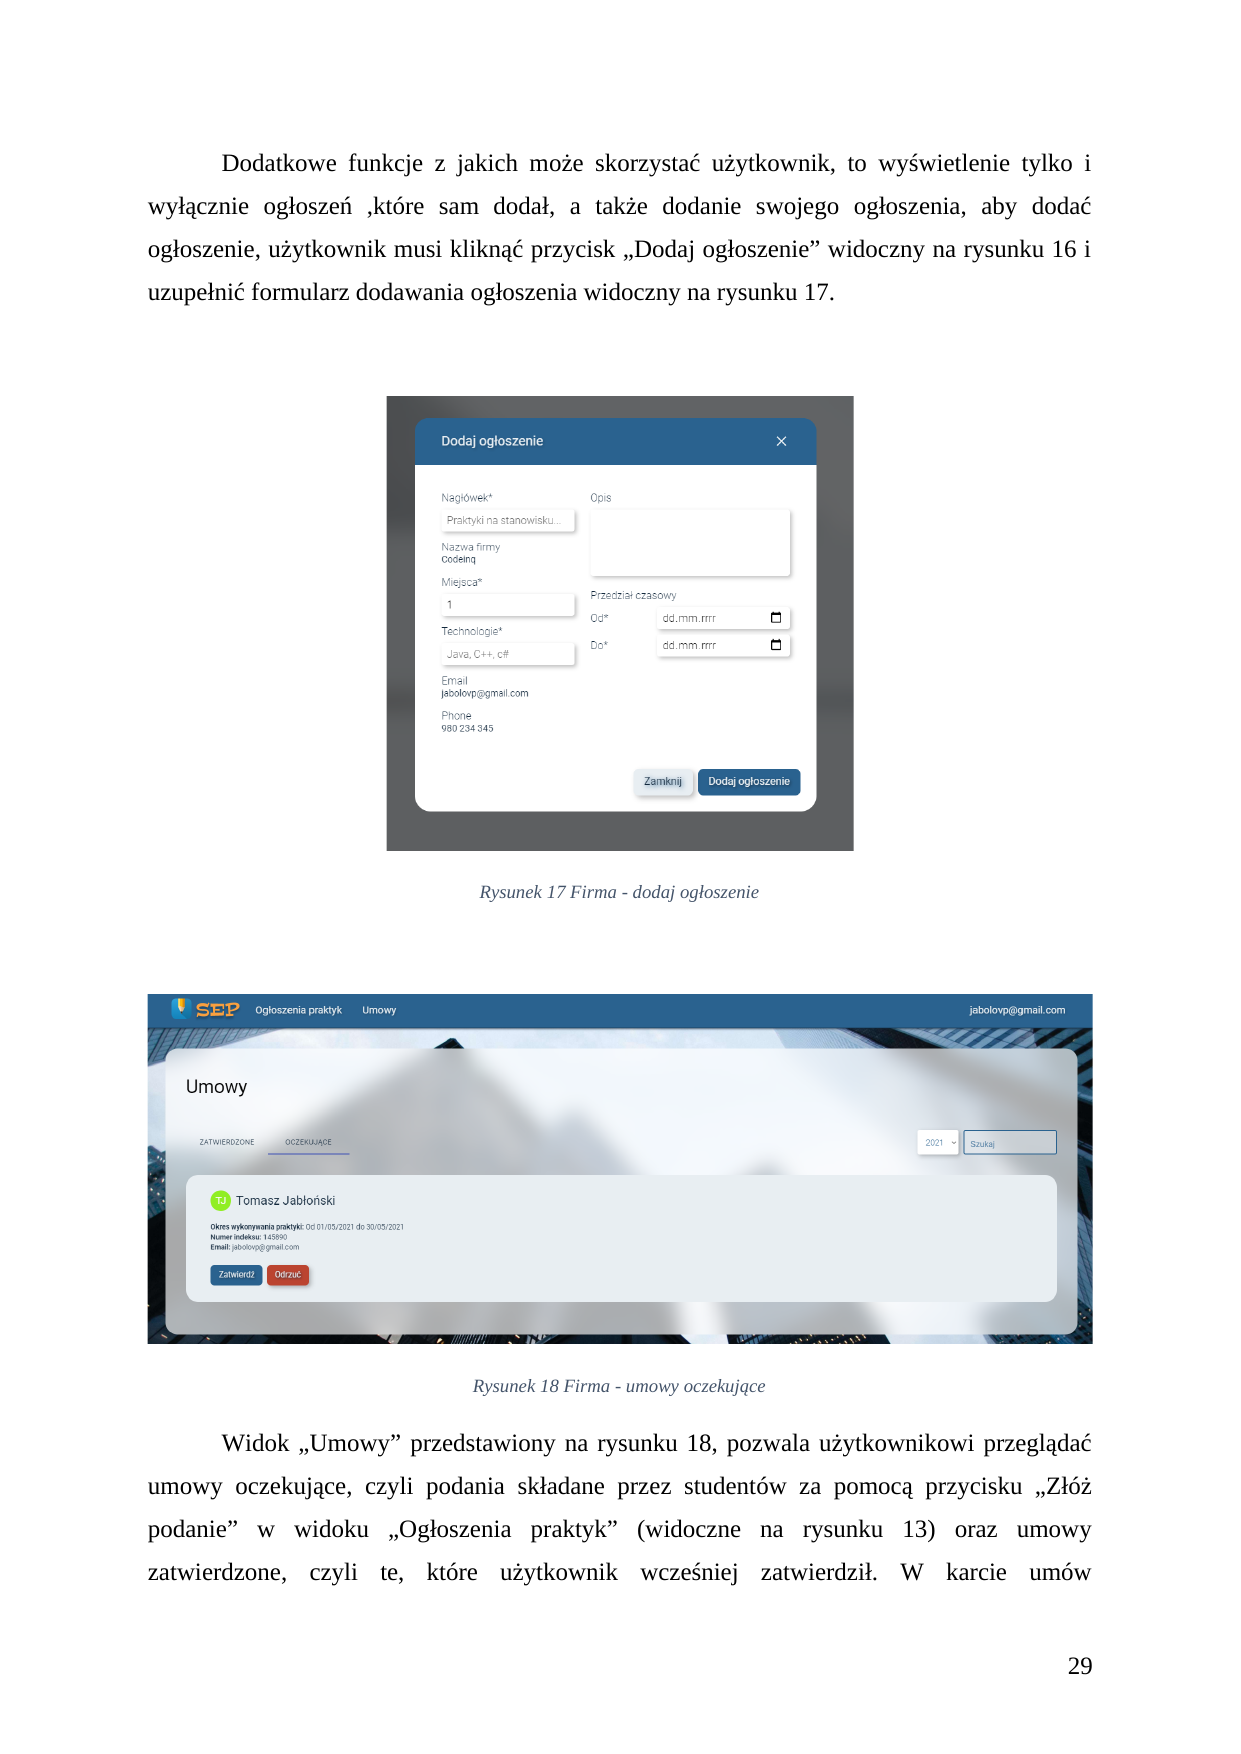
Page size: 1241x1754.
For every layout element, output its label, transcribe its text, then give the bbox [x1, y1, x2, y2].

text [148, 1428, 1093, 1586]
text Dodatkowe funkcje z jakich może skorzystać użytkownik, to wyświetlenie tylko i wyłącznie ogłoszeń ,które sam dodał, a także dodanie swojego ogłoszenia, aby dodać ogłoszenie, użytkownik musi kliknąć przycisk „Dodaj ogłoszenie” widoczny na rysunku 16 i uzupełnić formularz dodawania ogłoszenia widoczny na rysunku 17. [148, 148, 1093, 306]
text Rysunek 17 Firma - dodaj ogłoszenie [148, 881, 1093, 903]
picture [147, 994, 1093, 1344]
picture [386, 396, 854, 851]
text Rysunek 18 Firma - umowy oczekujące [148, 1375, 1093, 1396]
